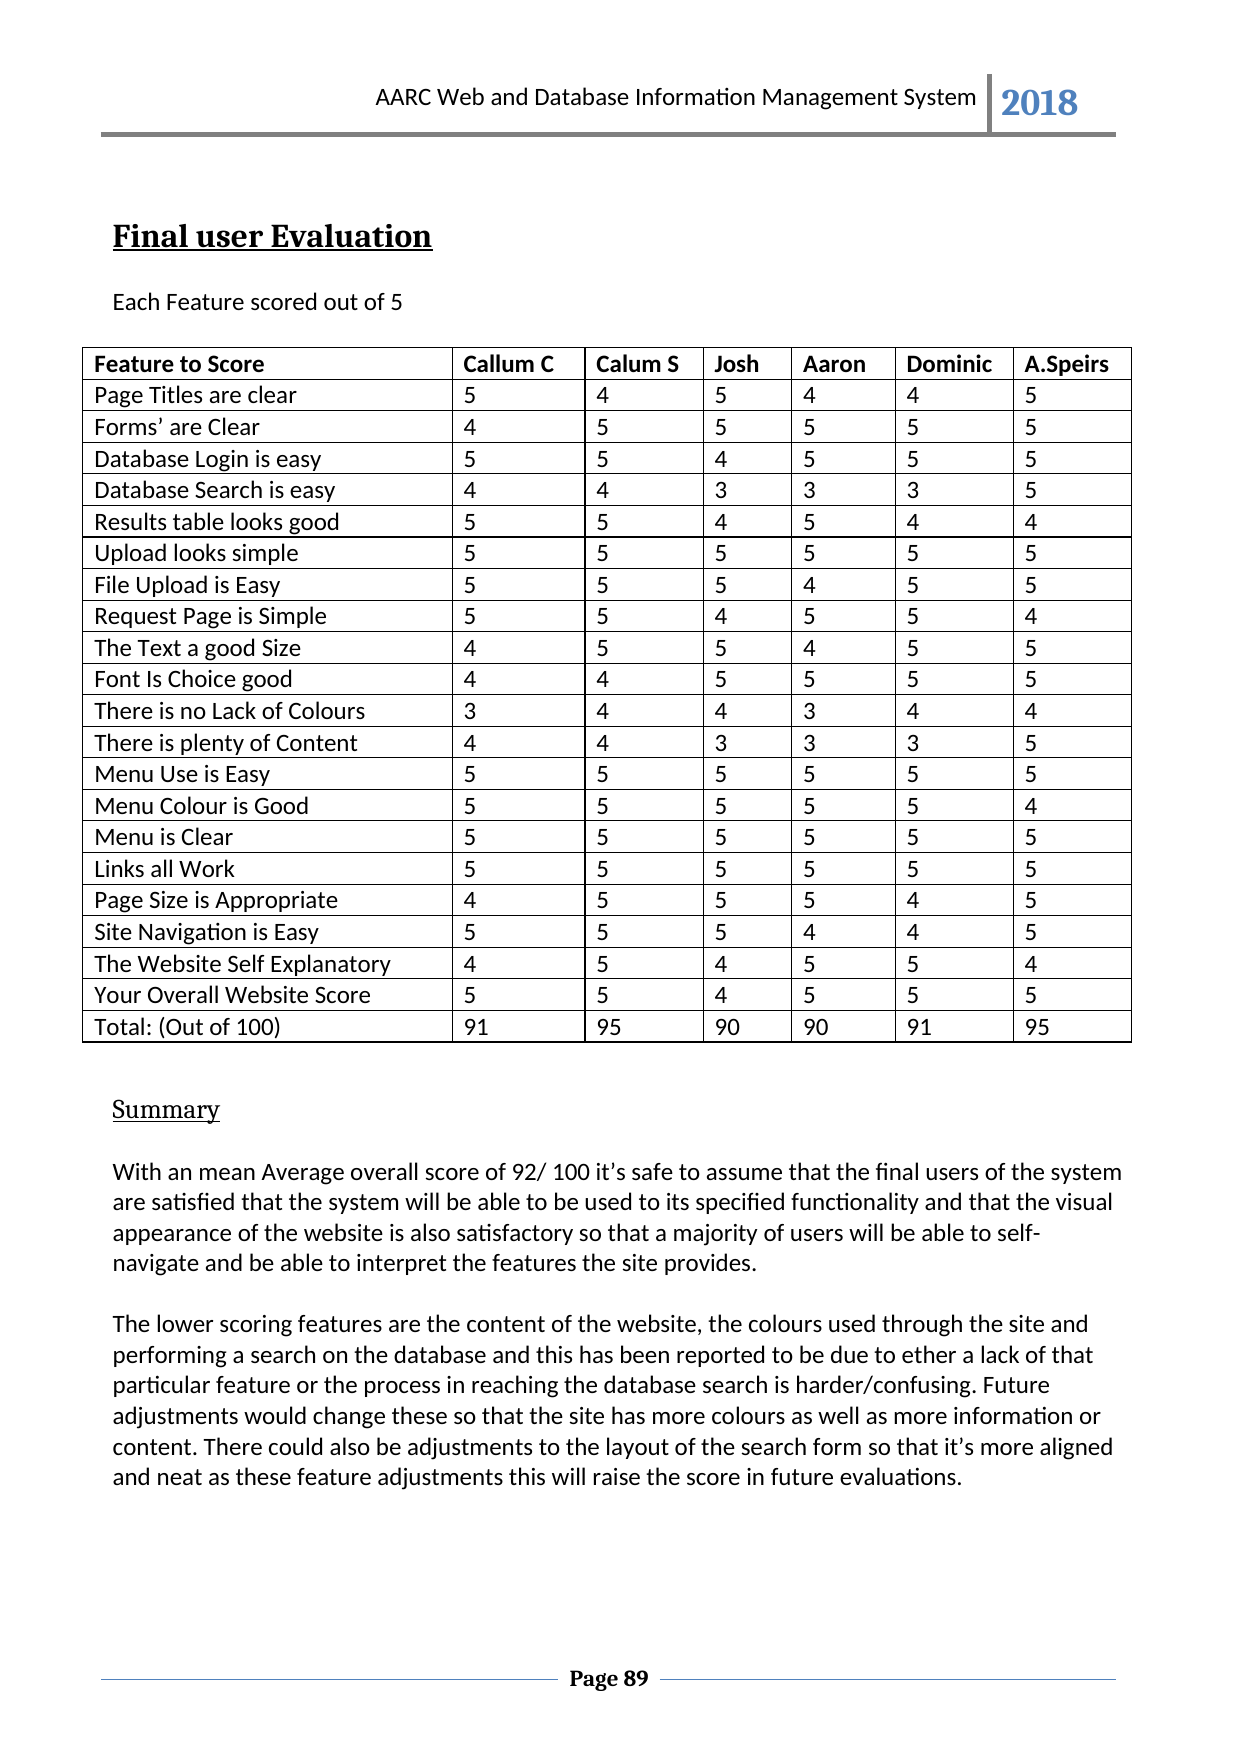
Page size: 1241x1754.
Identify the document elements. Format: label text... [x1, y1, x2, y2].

table_cell 5 [453, 506, 584, 536]
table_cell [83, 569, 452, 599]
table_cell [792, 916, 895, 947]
table_cell 4 [586, 474, 703, 505]
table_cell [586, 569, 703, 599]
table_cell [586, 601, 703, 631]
table_cell 4 [792, 380, 895, 410]
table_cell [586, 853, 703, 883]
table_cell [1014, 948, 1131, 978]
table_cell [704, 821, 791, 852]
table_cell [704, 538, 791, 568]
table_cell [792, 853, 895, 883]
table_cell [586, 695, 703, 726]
text Each Feature scored out of 5 [112, 286, 1128, 316]
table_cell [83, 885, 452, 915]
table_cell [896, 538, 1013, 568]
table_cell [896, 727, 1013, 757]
table_cell 5 [586, 506, 703, 536]
table_header Aaron [792, 348, 895, 378]
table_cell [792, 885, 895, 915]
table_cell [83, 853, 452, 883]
table_cell 5 [453, 538, 584, 568]
table_cell Forms’ are Clear [83, 411, 452, 442]
table_cell Page Titles are clear [83, 380, 452, 410]
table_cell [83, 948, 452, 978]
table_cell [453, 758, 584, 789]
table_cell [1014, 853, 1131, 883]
table_cell 3 [792, 474, 895, 505]
text The lower scoring features are the content of the website, the colours used through the site and performing a search on the database and this has been reported to be due to ether a lack of that particular feature or the process in reaching the database search is harder/confusing. Future adjustments would change these so that the site has more colours as well as more information or content. There could also be adjustments to the layout of the search form so that it’s more aligned and neat as these feature adjustments this will raise the score in future evaluations. [112, 1309, 1128, 1492]
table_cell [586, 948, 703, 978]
table_cell 4 [453, 411, 584, 442]
text With an mean Average overall score of 92/ 100 it’s safe to assume that the final users of the system are satisfied that the system will be able to be used to its specified functionality and that the visual appearance of the website is also satisfactory so that a majority of users will be able to self-navigate and be able to interpret the features the site provides. [112, 1156, 1128, 1278]
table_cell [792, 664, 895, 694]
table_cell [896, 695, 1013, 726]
table_cell 5 [453, 380, 584, 410]
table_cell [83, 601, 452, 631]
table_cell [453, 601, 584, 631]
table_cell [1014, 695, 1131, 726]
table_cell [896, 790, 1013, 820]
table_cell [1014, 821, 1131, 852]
table_cell 4 [586, 380, 703, 410]
table_header Feature to Score [83, 348, 452, 378]
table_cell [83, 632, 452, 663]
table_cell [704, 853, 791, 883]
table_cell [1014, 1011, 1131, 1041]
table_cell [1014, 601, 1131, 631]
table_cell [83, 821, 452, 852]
table_cell Database Search is easy [83, 474, 452, 505]
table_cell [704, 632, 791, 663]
table_cell 5 [586, 411, 703, 442]
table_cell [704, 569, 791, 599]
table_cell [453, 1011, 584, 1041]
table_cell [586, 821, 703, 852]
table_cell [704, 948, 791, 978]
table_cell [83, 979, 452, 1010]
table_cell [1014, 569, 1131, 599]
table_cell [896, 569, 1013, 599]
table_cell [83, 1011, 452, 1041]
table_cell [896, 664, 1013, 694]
subtitle Summary [112, 1094, 1128, 1126]
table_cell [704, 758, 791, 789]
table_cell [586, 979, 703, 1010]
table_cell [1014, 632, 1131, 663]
table_cell 3 [896, 474, 1013, 505]
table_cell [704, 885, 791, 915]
table_cell 5 [1014, 411, 1131, 442]
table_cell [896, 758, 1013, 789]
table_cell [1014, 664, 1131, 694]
table_cell 5 [704, 411, 791, 442]
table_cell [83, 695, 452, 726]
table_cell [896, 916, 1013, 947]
table_cell 4 [1014, 506, 1131, 536]
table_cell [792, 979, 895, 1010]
table_cell 5 [453, 443, 584, 473]
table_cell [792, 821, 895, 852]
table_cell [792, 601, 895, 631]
table_cell 5 [586, 443, 703, 473]
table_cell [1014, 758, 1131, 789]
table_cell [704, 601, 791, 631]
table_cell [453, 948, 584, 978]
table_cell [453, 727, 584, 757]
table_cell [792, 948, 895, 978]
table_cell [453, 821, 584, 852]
table_cell 5 [586, 538, 703, 568]
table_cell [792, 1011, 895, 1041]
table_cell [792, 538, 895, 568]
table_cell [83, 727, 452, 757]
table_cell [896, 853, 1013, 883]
table_cell 4 [704, 443, 791, 473]
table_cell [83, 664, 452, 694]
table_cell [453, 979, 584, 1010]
table_header A.Speirs [1014, 348, 1131, 378]
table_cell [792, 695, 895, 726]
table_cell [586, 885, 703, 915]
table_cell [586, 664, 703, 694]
table_cell 5 [1014, 380, 1131, 410]
table_cell 4 [896, 506, 1013, 536]
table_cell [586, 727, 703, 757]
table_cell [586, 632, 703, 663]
table_cell 5 [896, 411, 1013, 442]
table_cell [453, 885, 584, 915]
table_cell 5 [1014, 474, 1131, 505]
table_cell Upload looks simple [83, 538, 452, 568]
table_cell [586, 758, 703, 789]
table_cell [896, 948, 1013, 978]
table_cell Database Login is easy [83, 443, 452, 473]
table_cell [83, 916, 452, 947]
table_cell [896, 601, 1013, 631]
table_cell 5 [792, 443, 895, 473]
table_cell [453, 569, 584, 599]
table_cell 5 [896, 443, 1013, 473]
table_cell 5 [1014, 443, 1131, 473]
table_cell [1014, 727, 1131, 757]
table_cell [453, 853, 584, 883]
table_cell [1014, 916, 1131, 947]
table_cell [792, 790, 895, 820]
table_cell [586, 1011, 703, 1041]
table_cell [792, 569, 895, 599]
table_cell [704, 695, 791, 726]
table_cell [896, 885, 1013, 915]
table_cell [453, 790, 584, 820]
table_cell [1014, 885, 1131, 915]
table_cell Results table looks good [83, 506, 452, 536]
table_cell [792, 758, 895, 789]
table_cell 4 [704, 506, 791, 536]
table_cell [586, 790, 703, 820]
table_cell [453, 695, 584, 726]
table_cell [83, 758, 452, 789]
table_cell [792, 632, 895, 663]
table_cell 5 [704, 380, 791, 410]
table_cell 4 [453, 474, 584, 505]
table_header Josh [704, 348, 791, 378]
table_header Calum S [586, 348, 703, 378]
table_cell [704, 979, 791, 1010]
subtitle Final user Evaluation [112, 217, 1128, 255]
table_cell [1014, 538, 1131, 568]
table_cell 5 [792, 411, 895, 442]
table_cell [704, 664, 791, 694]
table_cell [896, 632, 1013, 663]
table_header Dominic [896, 348, 1013, 378]
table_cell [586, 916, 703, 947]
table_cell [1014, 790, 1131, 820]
table_header Callum C [453, 348, 584, 378]
table_cell 4 [896, 380, 1013, 410]
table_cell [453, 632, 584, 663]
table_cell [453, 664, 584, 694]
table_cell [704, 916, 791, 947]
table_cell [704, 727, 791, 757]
table_cell 5 [792, 506, 895, 536]
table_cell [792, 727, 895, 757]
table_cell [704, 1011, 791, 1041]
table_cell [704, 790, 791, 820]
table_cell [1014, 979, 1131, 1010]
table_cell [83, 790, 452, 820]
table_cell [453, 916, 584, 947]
table_cell 3 [704, 474, 791, 505]
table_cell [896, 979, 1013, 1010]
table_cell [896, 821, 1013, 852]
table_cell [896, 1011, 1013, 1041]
